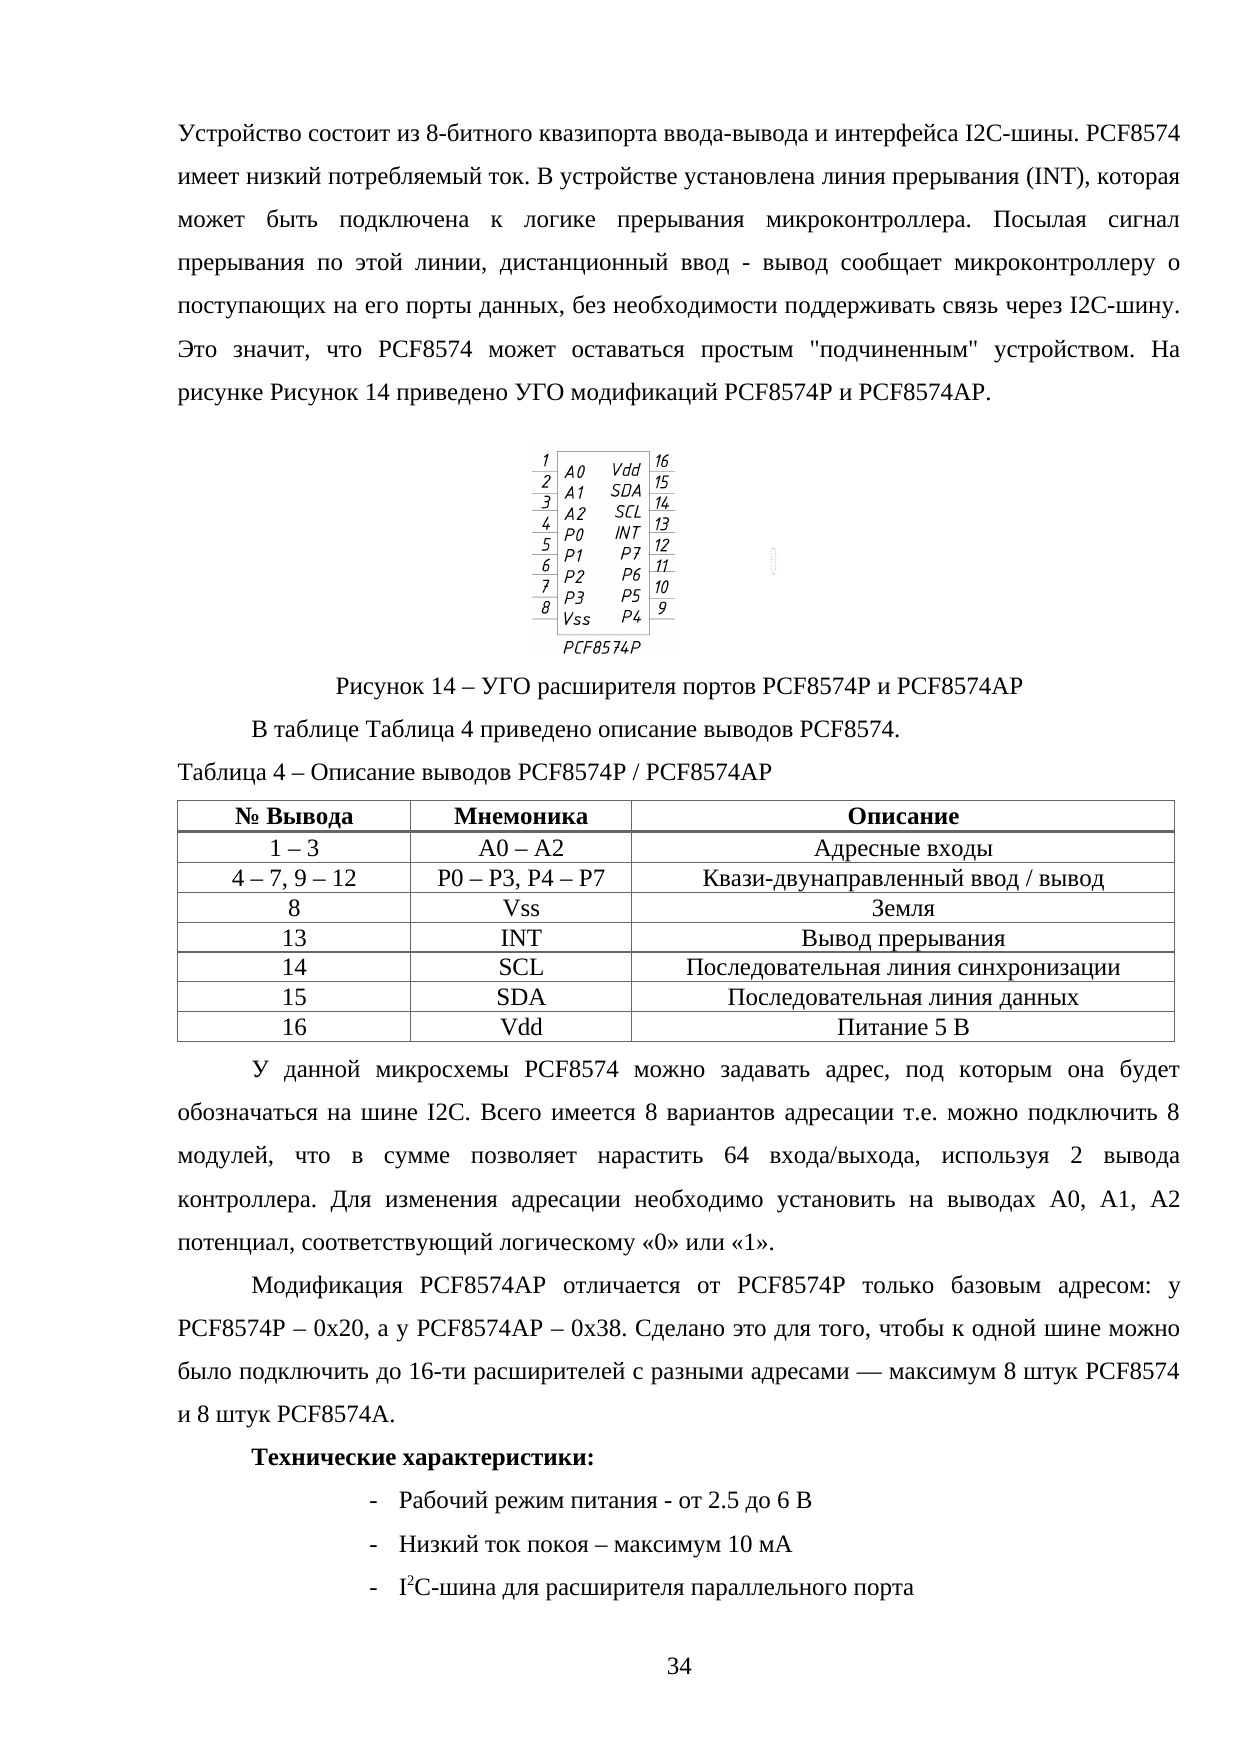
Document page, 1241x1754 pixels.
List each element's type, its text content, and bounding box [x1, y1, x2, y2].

text У данной микросхемы PCF8574 можно задавать адрес, под которым она будет обозначаться на шине I2C. Всего имеется 8 вариантов адресации т.е. можно подключить 8 модулей, что в сумме позволяет нарастить 64 входа/выхода, используя 2 вывода контроллера. Для изменения адресации необходимо установить на выводах A0, A1, A2 потенциал, соответствующий логическому «0» или «1». [177, 1054, 1181, 1256]
table_cell 4 – 7, 9 – 12 [178, 863, 410, 892]
text Рабочий режим питания - от 2.5 до 6 В [295, 1486, 1181, 1514]
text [177, 118, 1181, 406]
table_header Мнемоника [411, 801, 631, 830]
table_cell Последовательная линия данных [632, 982, 1174, 1011]
table_cell Vss [411, 893, 631, 922]
text Модификация PCF8574AP отличается от PCF8574P только базовым адресом: у PCF8574P – 0x20, а у PCF8574AP – 0x38. Сделано это для того, чтобы к одной шине можно было подключить до 16-ти расширителей с разными адресами — максимум 8 штук PCF8574 и 8 штук PCF8574A. [177, 1270, 1181, 1428]
table_cell A0 – A2 [411, 833, 631, 862]
table_header Описание [632, 801, 1174, 830]
table_cell 15 [178, 982, 410, 1011]
table_cell Квази-двунаправленный ввод / вывод [632, 863, 1174, 892]
table_cell Земля [632, 893, 1174, 922]
table_cell Питание 5 В [632, 1012, 1174, 1041]
text В таблице Таблица 4 приведено описание выводов PCF8574. [177, 714, 1181, 743]
table_cell INT [411, 923, 631, 951]
table_cell Адресные входы [632, 833, 1174, 862]
table_cell Последовательная линия синхронизации [632, 953, 1174, 981]
text Низкий ток покоя – максимум 10 мА [295, 1529, 1181, 1557]
table_cell 14 [178, 953, 410, 981]
table_cell 1 – 3 [178, 833, 410, 862]
text I2C-шина для расширителя параллельного порта [295, 1572, 1181, 1601]
table_cell SCL [411, 953, 631, 981]
table_cell 8 [178, 893, 410, 922]
table_header № Вывода [178, 801, 410, 830]
picture [530, 445, 681, 657]
table_cell Vdd [411, 1012, 631, 1041]
table_cell Вывод прерывания [632, 923, 1174, 951]
table_cell 16 [178, 1012, 410, 1041]
table_cell P0 – P3, P4 – P7 [411, 863, 631, 892]
table_cell SDA [411, 982, 631, 1011]
table_cell 13 [178, 923, 410, 951]
text Технические характеристики: [177, 1442, 1181, 1471]
